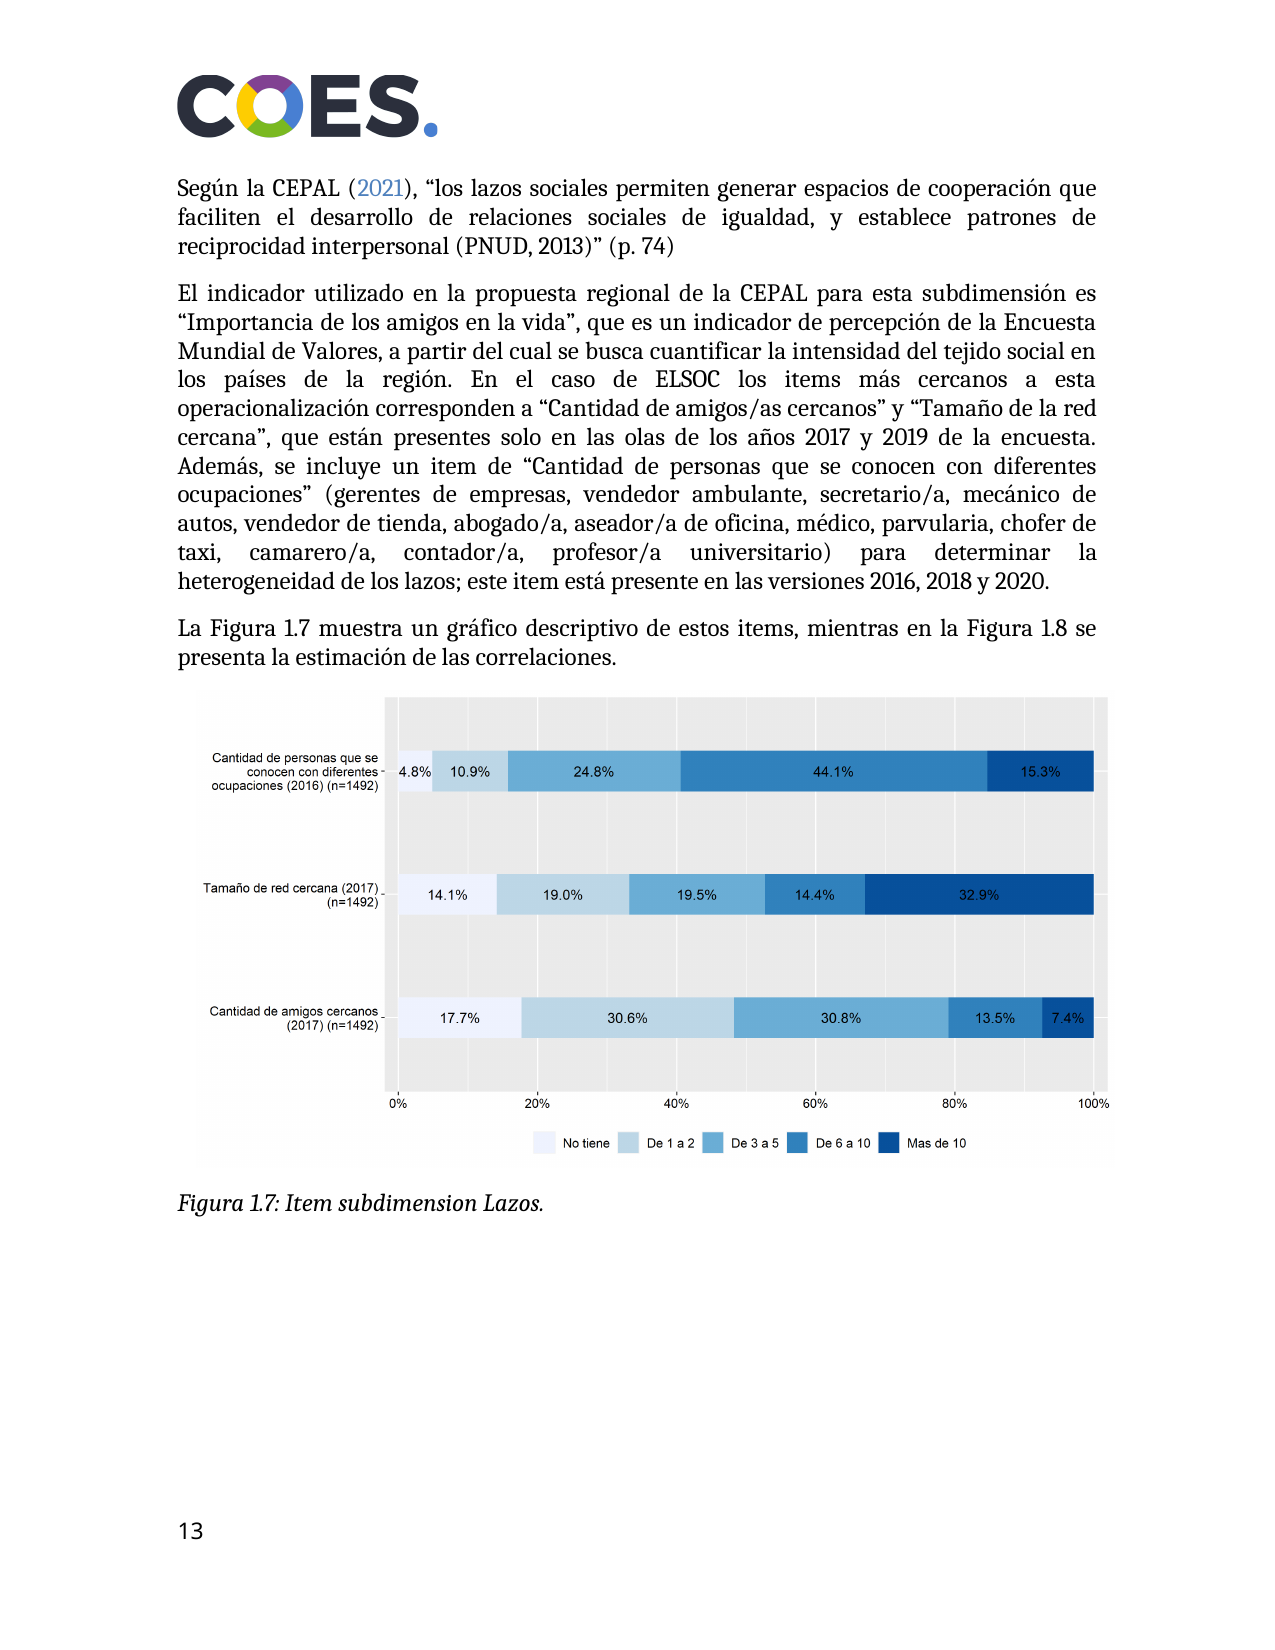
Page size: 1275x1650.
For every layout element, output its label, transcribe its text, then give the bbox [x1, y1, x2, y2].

text Según la CEPAL (2021), “los lazos sociales permiten generar espacios de cooperación que faciliten el desarrollo de relaciones sociales de igualdad, y establece patrones de reciprocidad interpersonal (PNUD, 2013)” (p. 74) [177, 174, 1098, 260]
text Figura 1.7: Item subdimension Lazos. [177, 1189, 1098, 1217]
text El indicador utilizado en la propuesta regional de la CEPAL para esta subdimensión es “Importancia de los amigos en la vida”, que es un indicador de percepción de la Encuesta Mundial de Valores, a partir del cual se busca cuantificar la intensidad del tejido social en los países de la región. En el caso de ELSOC los items más cercanos a esta operacionalización corresponden a “Cantidad de amigos/as cercanos” y “Tamaño de la red cercana”, que están presentes solo en las olas de los años 2017 y 2019 de la encuesta. Además, se incluye un item de “Cantidad de personas que se conocen con diferentes ocupaciones” (gerentes de empresas, vendedor ambulante, secretario/a, mecánico de autos, vendedor de tienda, abogado/a, aseador/a de oficina, médico, parvularia, chofer de taxi, camarero/a, contador/a, profesor/a universitario) para determinar la heterogeneidad de los lazos; este item está presente en las versiones 2016, 2018 y 2020. [177, 279, 1098, 595]
picture [177, 75, 438, 146]
picture [196, 690, 1115, 1168]
text La Figura 1.7 muestra un gráfico descriptivo de estos items, mientras en la Figura 1.8 se presenta la estimación de las correlaciones. [177, 614, 1098, 672]
